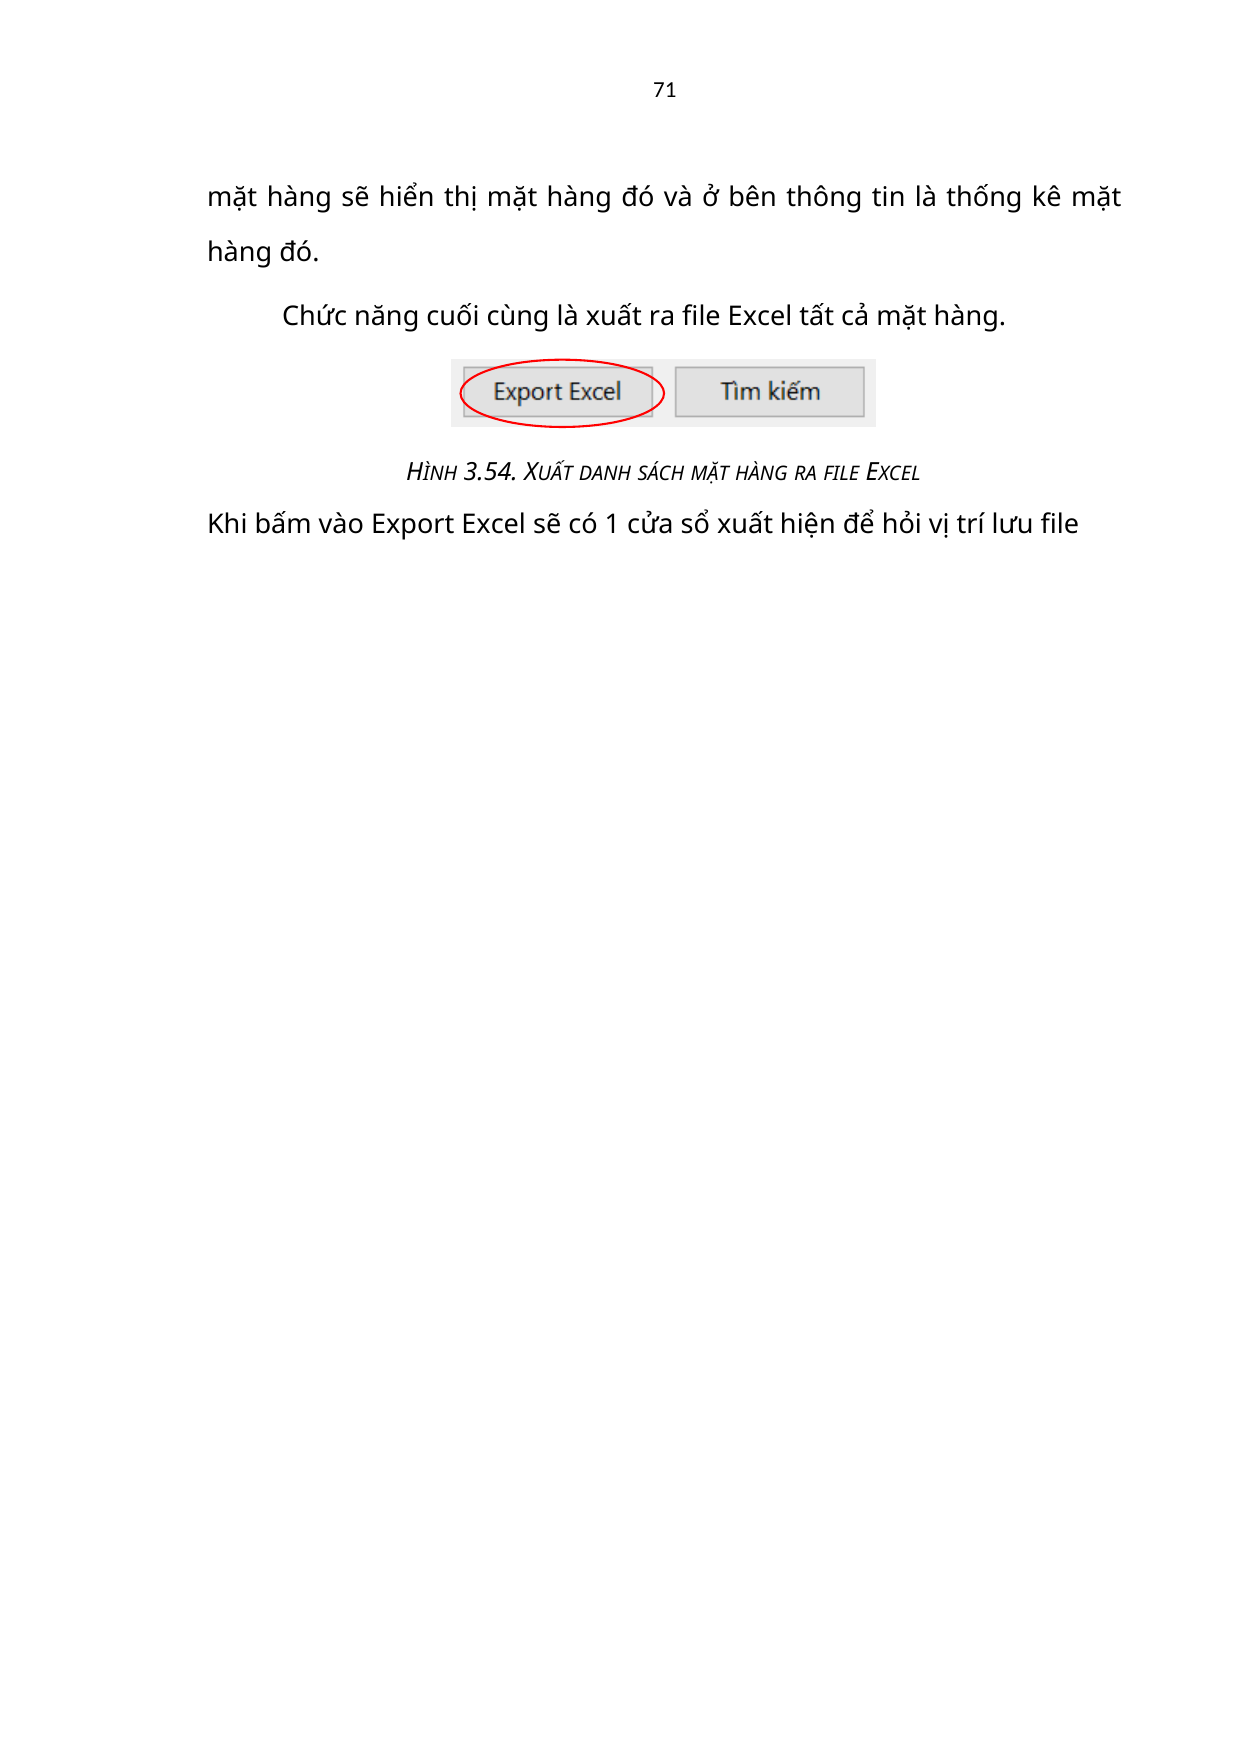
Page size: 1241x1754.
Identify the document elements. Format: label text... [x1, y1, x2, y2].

picture [451, 359, 533, 427]
text Khi bấm vào Export Excel sẽ có 1 cửa sổ xuất hiện để hỏi vị trí lưu file [207, 505, 1122, 542]
text Hình 3.54. Xuất danh sách mặt hàng ra file Excel [207, 454, 1122, 488]
text Chức năng cuối cùng là xuất ra file Excel tất cả mặt hàng. [207, 296, 1122, 333]
picture [462, 361, 662, 425]
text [207, 177, 1122, 269]
picture [591, 359, 876, 427]
